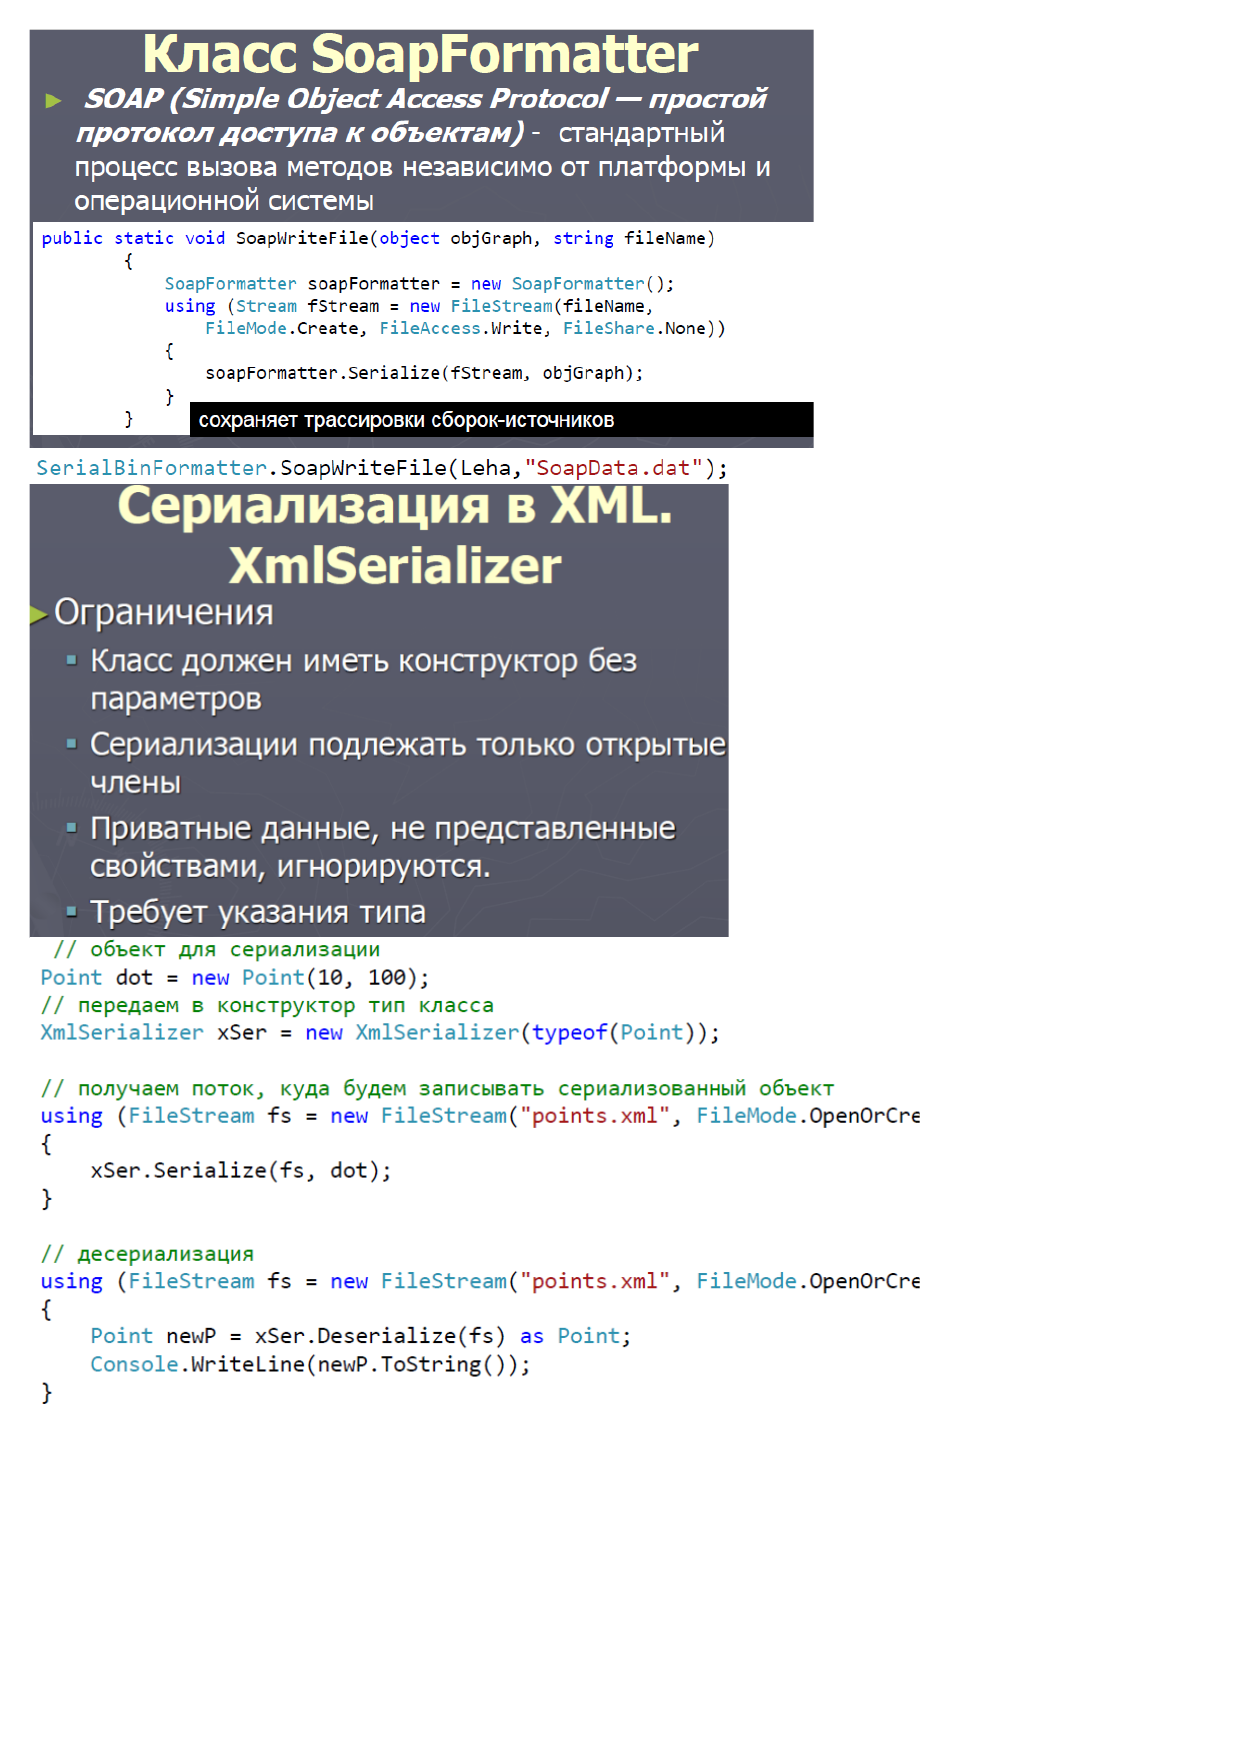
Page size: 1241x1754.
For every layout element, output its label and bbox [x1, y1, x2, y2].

picture [29, 29, 920, 1405]
